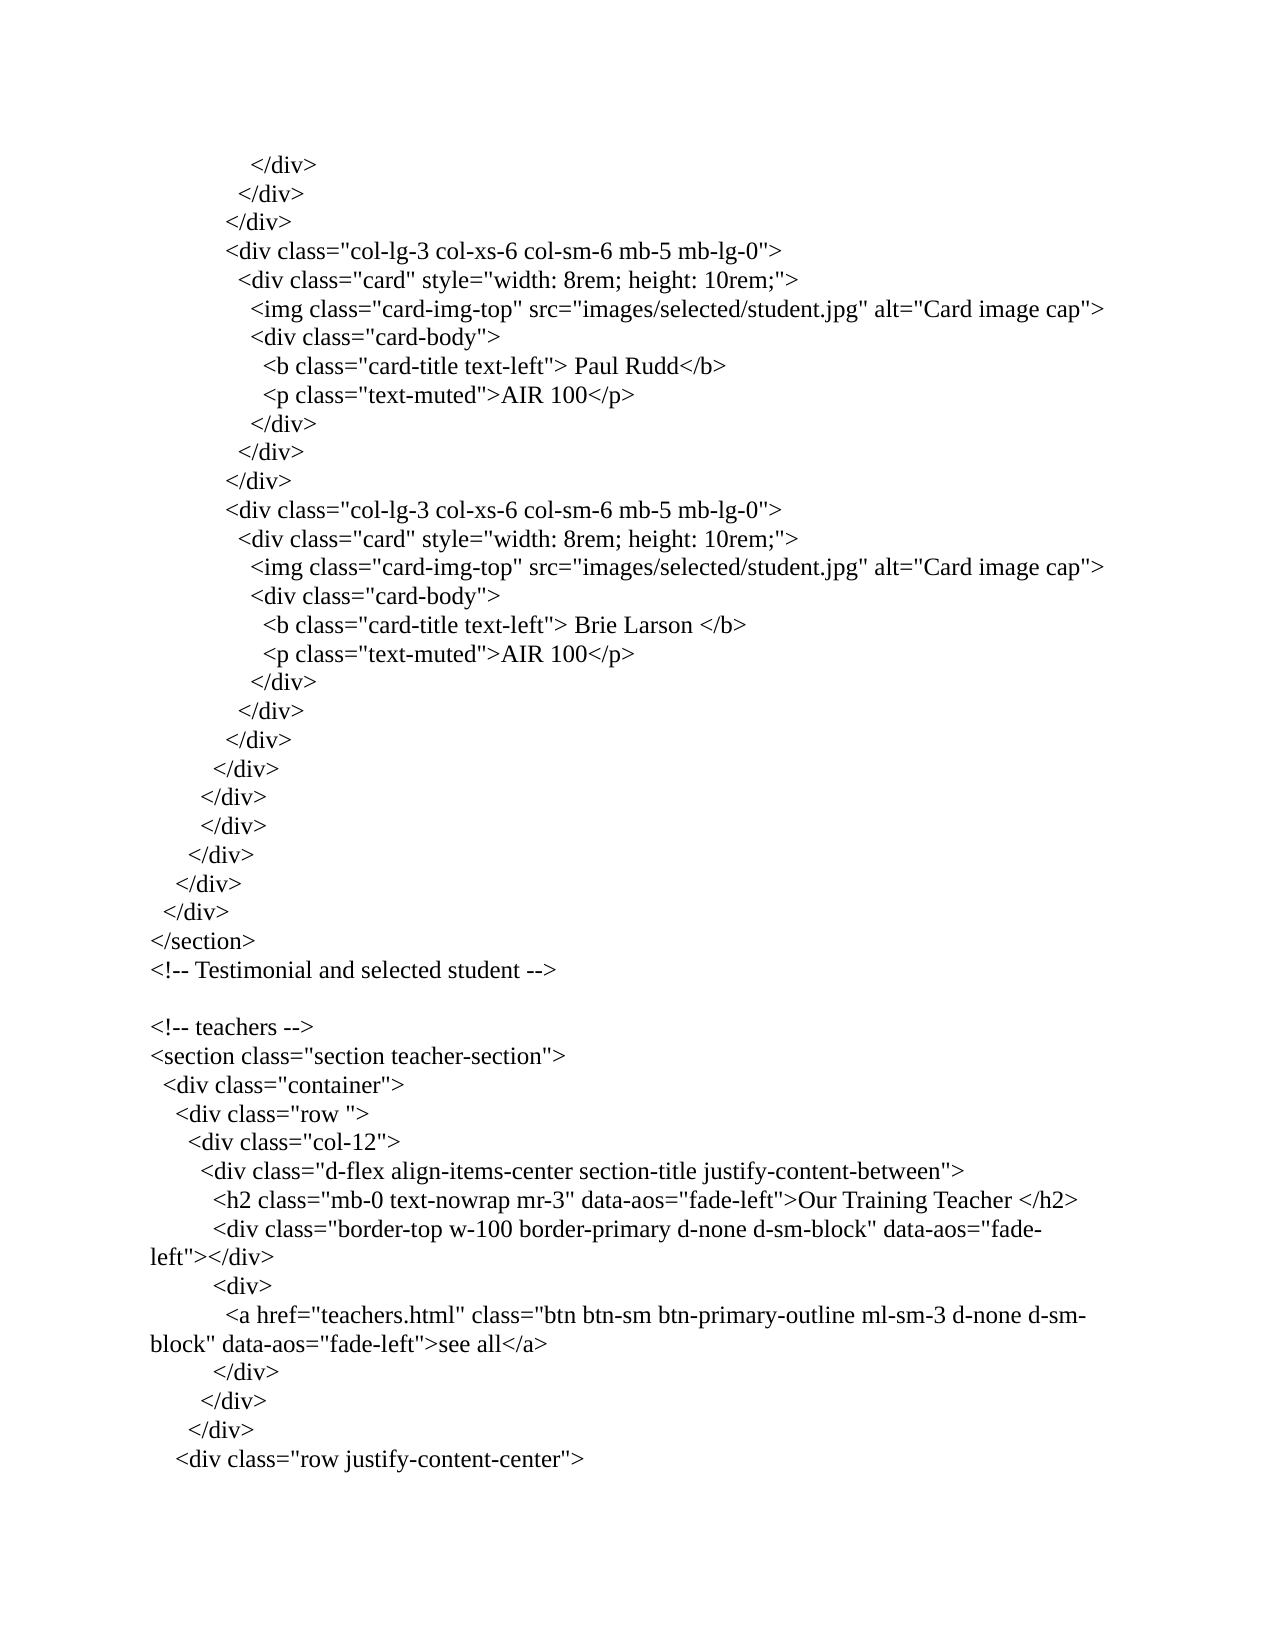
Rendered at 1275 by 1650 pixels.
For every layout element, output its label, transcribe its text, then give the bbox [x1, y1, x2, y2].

text </div> [150, 1357, 1125, 1386]
text <div class="d-flex align-items-center section-title justify-content-between"> [150, 1156, 1125, 1185]
text <div> [150, 1271, 1125, 1300]
text <b class="card-title text-left"> Brie Larson </b> [150, 610, 1125, 639]
text </div> [150, 409, 1125, 437]
text <!-- Testimonial and selected student --> [150, 955, 1125, 984]
text </div> [150, 696, 1125, 725]
text </div> [150, 179, 1125, 207]
text <p class="text-muted">AIR 100</p> [150, 639, 1125, 667]
text <div class="card-body"> [150, 581, 1125, 610]
text <div class="container"> [150, 1070, 1125, 1099]
text </div> [150, 782, 1125, 811]
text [150, 294, 1125, 322]
text <img class="card-img-top" src="images/selected/student.jpg" alt="Card image cap"> [150, 552, 1125, 581]
text </div> [150, 667, 1125, 696]
text <div class="card-body"> [150, 322, 1125, 351]
text <div class="card" style="width: 8rem; height: 10rem;"> [150, 265, 1125, 294]
text <div class="row justify-content-center"> [150, 1444, 1125, 1472]
text <div class="card" style="width: 8rem; height: 10rem;"> [150, 524, 1125, 552]
text <p class="text-muted">AIR 100</p> [150, 380, 1125, 409]
text </section> [150, 926, 1125, 955]
text <!-- teachers --> [150, 1012, 1125, 1041]
text <div class="row "> [150, 1099, 1125, 1127]
text </div> [150, 150, 1125, 179]
text <a href="teachers.html" class="btn btn-sm btn-primary-outline ml-sm-3 d-none d-sm-block" data-aos="fade-left">see all</a> [150, 1300, 1125, 1357]
text </div> [150, 869, 1125, 897]
text </div> [150, 754, 1125, 782]
text <h2 class="mb-0 text-nowrap mr-3" data-aos="fade-left">Our Training Teacher </h2> [150, 1185, 1125, 1214]
text <div class="border-top w-100 border-primary d-none d-sm-block" data-aos="fade-left"></div> [150, 1214, 1125, 1271]
text </div> [150, 811, 1125, 840]
text </div> [150, 725, 1125, 754]
text </div> [150, 437, 1125, 466]
text </div> [150, 897, 1125, 926]
text </div> [150, 1386, 1125, 1415]
text <div class="col-lg-3 col-xs-6 col-sm-6 mb-5 mb-lg-0"> [150, 236, 1125, 265]
text <div class="col-12"> [150, 1127, 1125, 1156]
text <section class="section teacher-section"> [150, 1041, 1125, 1070]
text </div> [150, 840, 1125, 869]
text <div class="col-lg-3 col-xs-6 col-sm-6 mb-5 mb-lg-0"> [150, 495, 1125, 524]
text <b class="card-title text-left"> Paul Rudd</b> [150, 351, 1125, 380]
text </div> [150, 1415, 1125, 1444]
text </div> [150, 207, 1125, 236]
text </div> [150, 466, 1125, 495]
